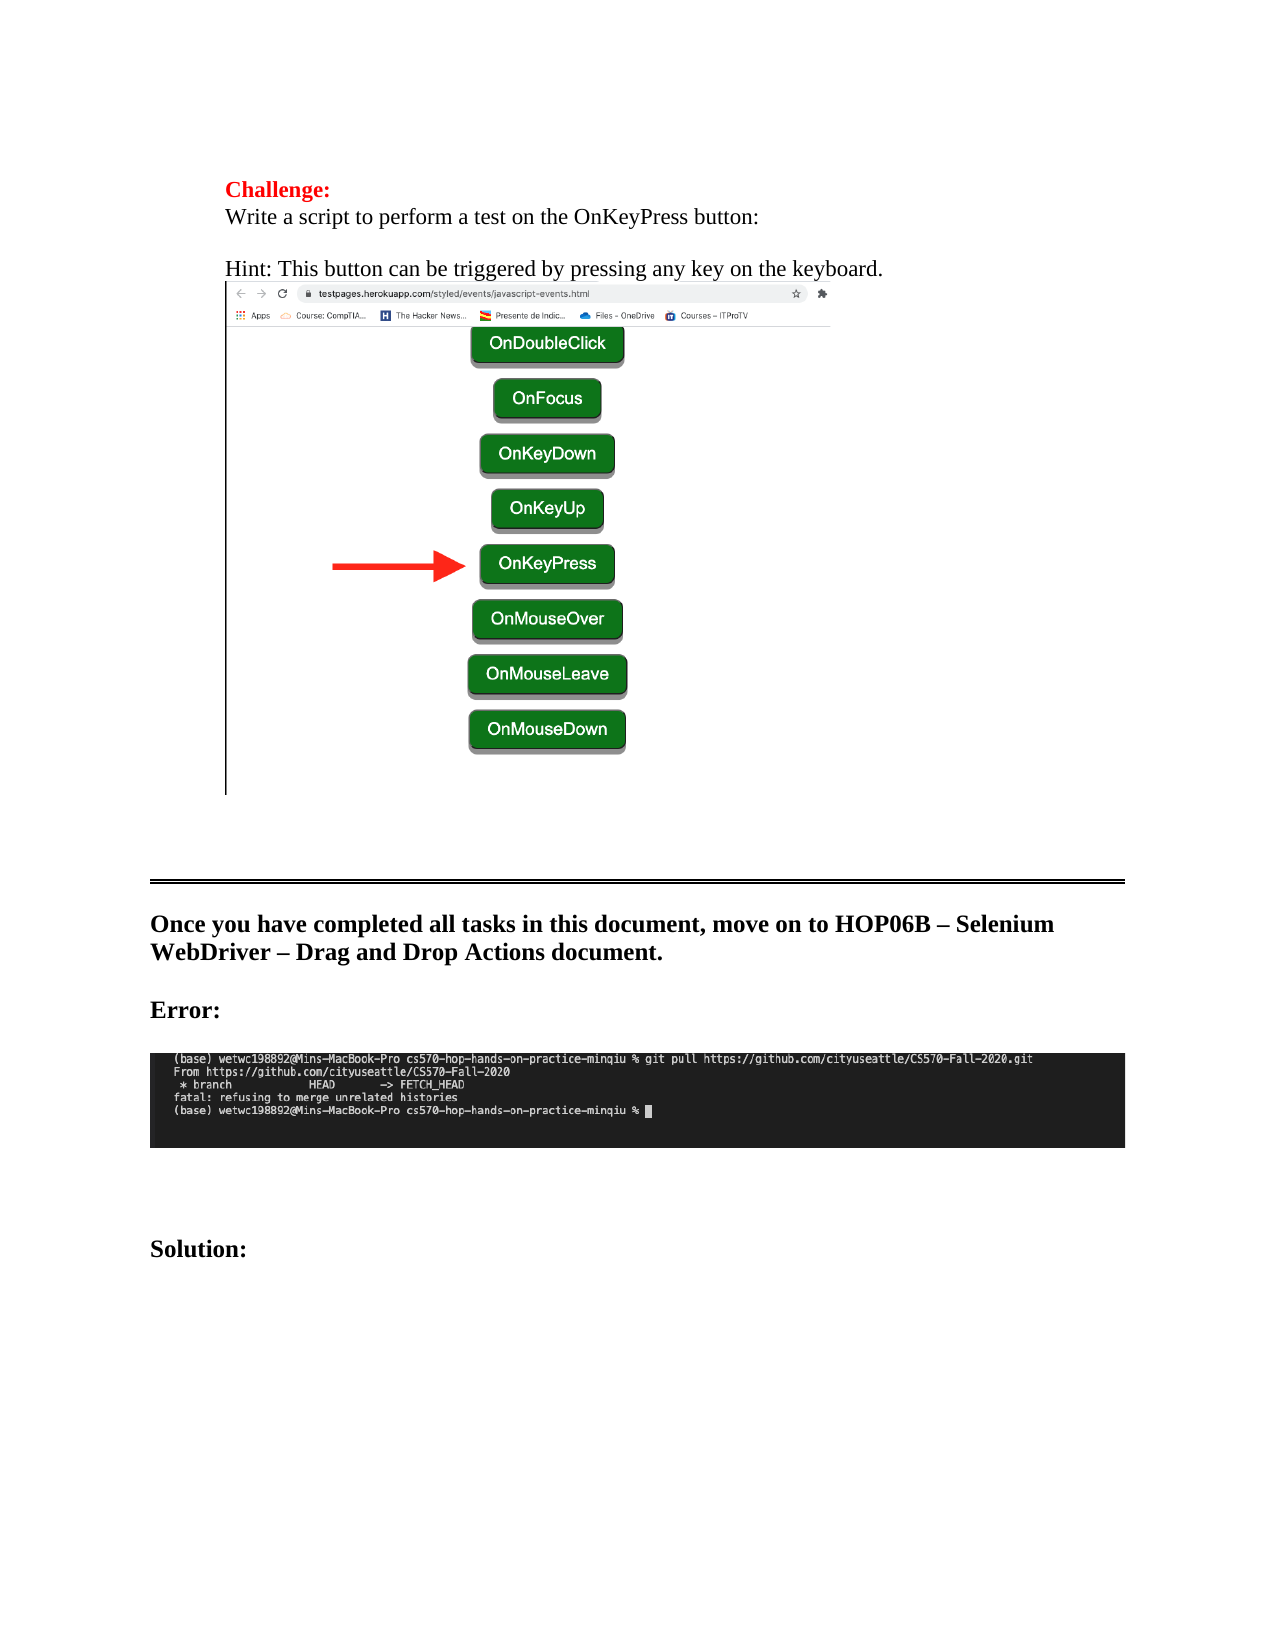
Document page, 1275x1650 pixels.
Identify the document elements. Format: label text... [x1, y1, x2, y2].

list Write a script to perform a test on the OnKeyPress button: [225, 203, 1125, 229]
picture [225, 281, 831, 795]
list Hint: This button can be triggered by pressing any key on the keyboard. [225, 255, 1125, 282]
picture [150, 1053, 1125, 1148]
text Error: [150, 995, 1125, 1024]
list Challenge: [225, 176, 1125, 203]
text Once you have completed all tasks in this document, move on to HOP06B – Selenium WebDriver – Drag and Drop Actions document. [150, 909, 1125, 966]
text Solution: [150, 1234, 1125, 1263]
